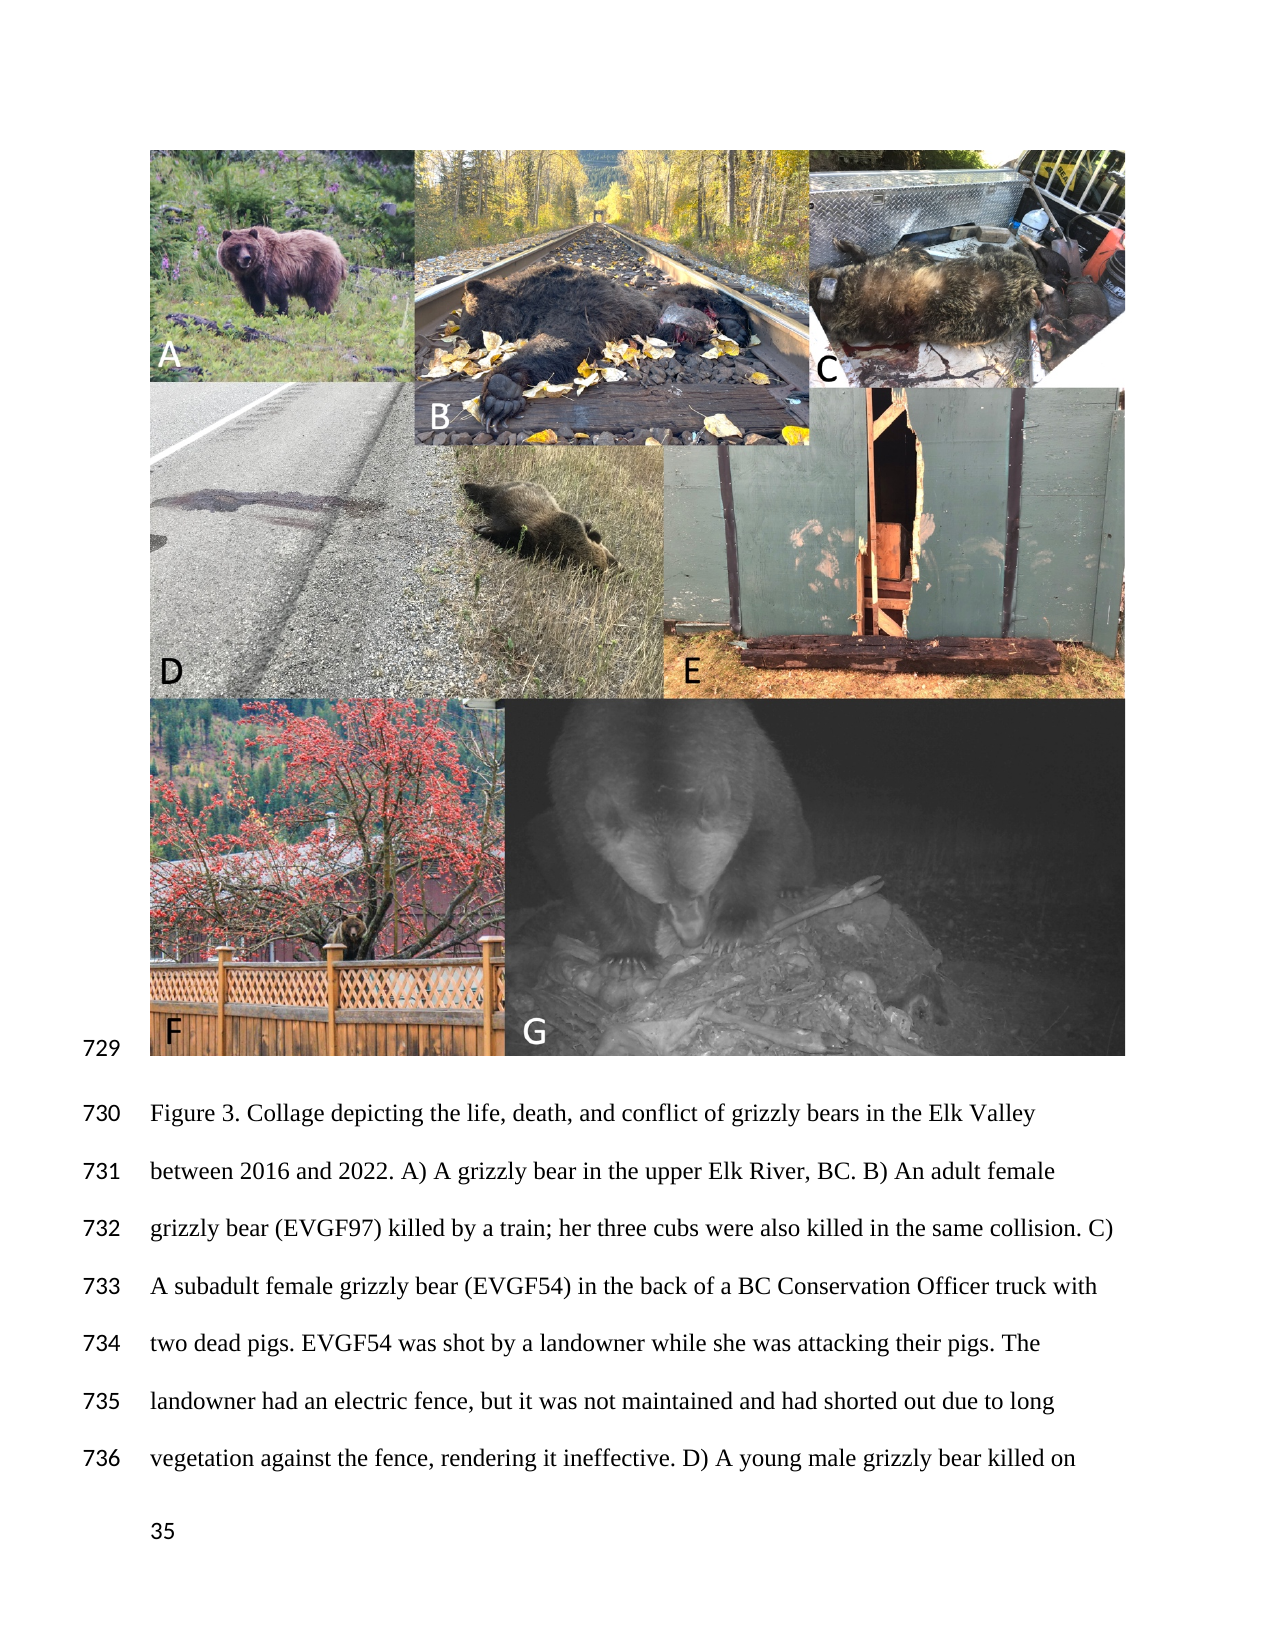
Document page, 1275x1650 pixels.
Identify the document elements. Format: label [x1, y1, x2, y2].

text [150, 1098, 1125, 1472]
picture [150, 150, 1125, 1056]
